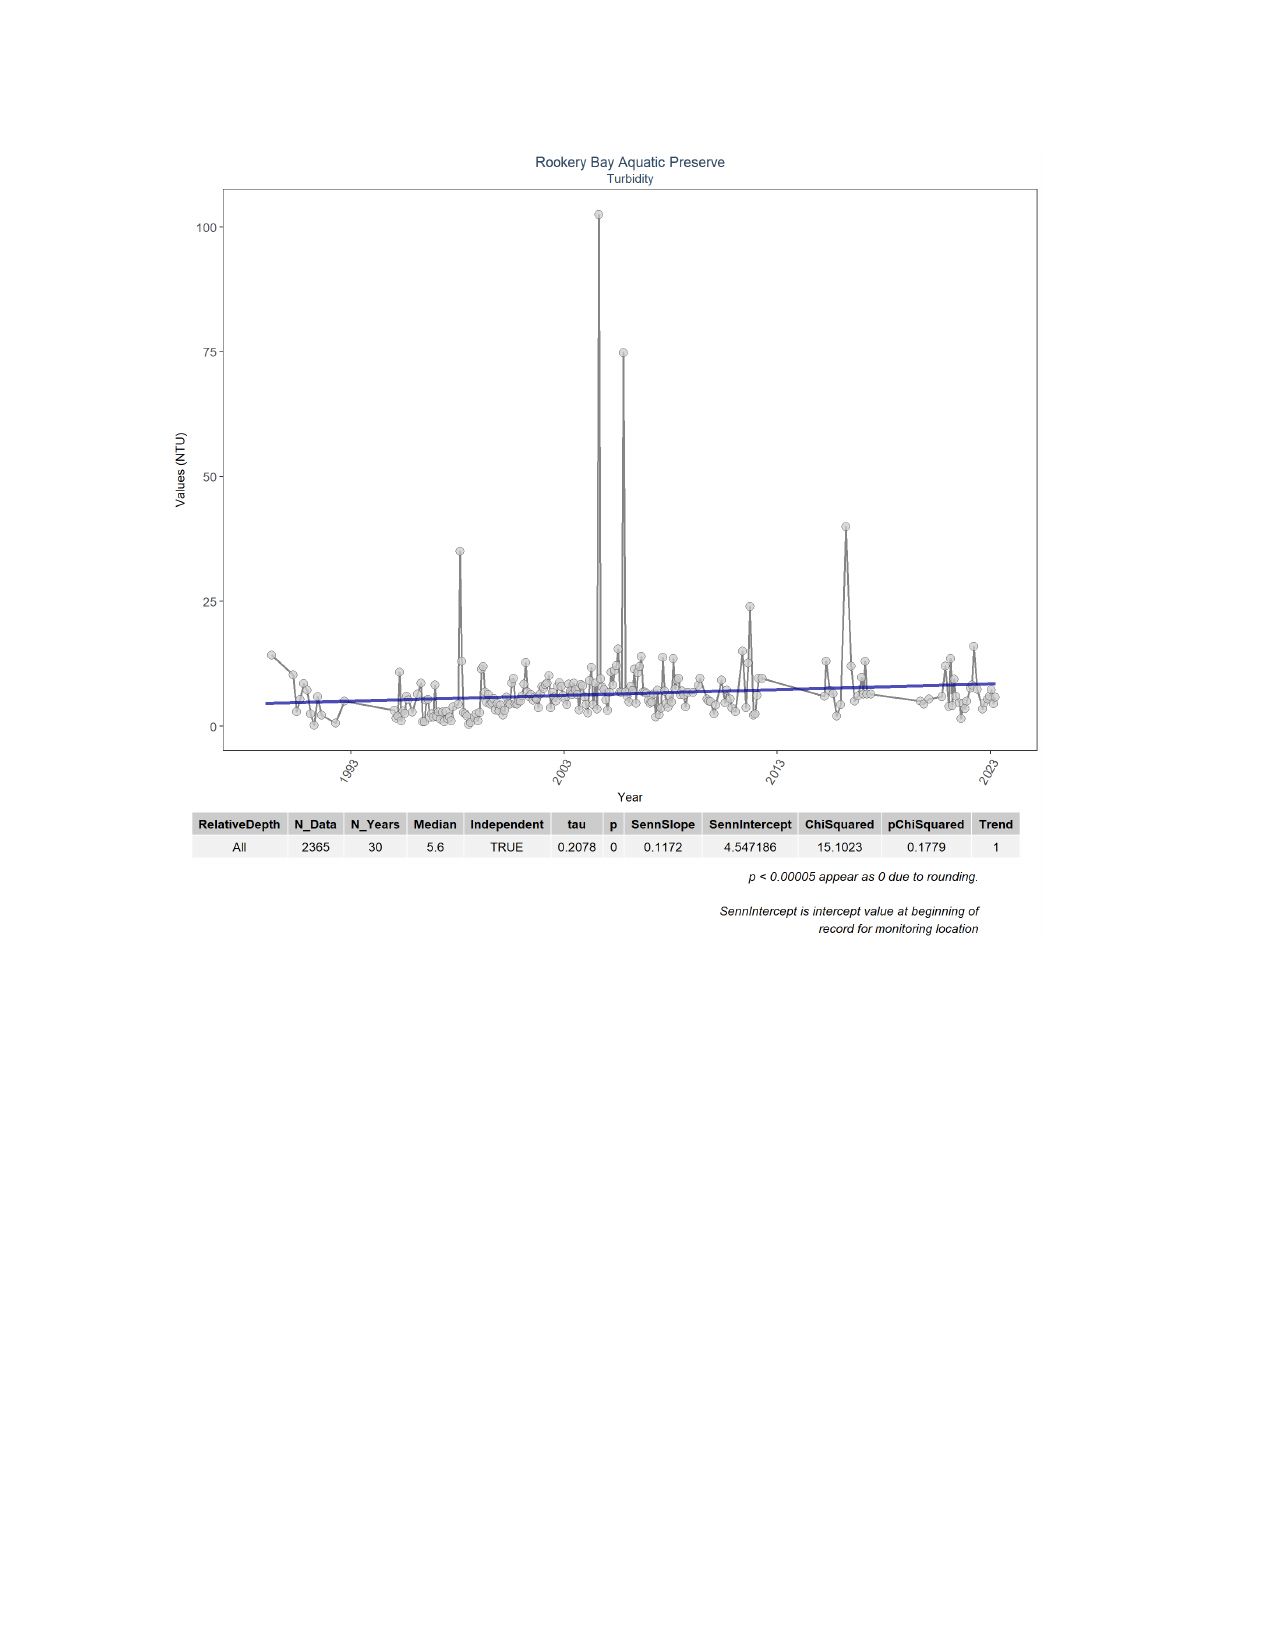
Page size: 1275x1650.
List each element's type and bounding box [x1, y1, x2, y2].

picture [168, 150, 1044, 938]
